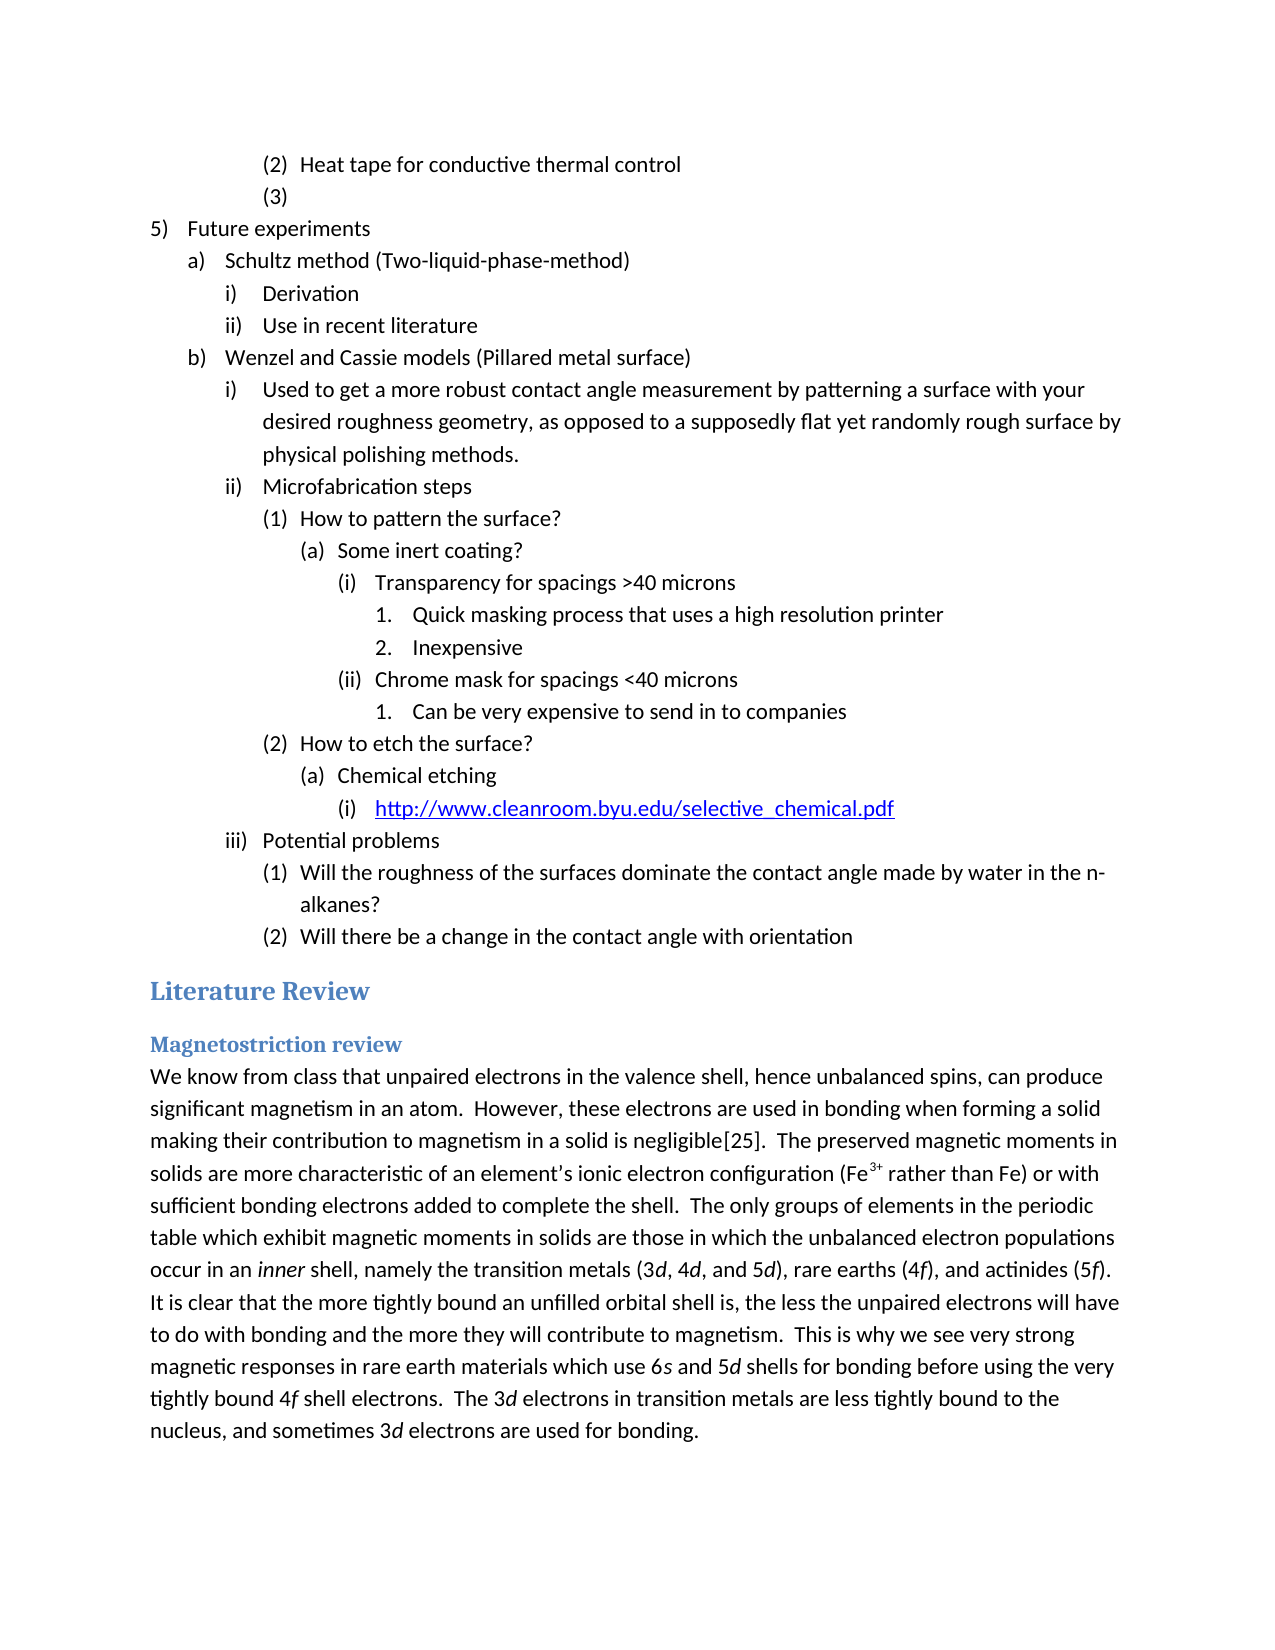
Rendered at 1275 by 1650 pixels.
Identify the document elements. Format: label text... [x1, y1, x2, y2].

list Schultz method (Two-liquid-phase-method) [187, 247, 1125, 274]
list Inexpensive [375, 633, 1125, 661]
list Transparency for spacings >40 microns [337, 568, 1125, 596]
list How to etch the surface? [262, 729, 1125, 757]
list Quick masking process that uses a high resolution printer [375, 601, 1125, 629]
list Chemical etching [300, 762, 1125, 789]
list Will the roughness of the surfaces dominate the contact angle made by water in the n-alkanes? [262, 858, 1125, 918]
list Chrome mask for spacings <40 microns [337, 665, 1125, 693]
list http://www.cleanroom.byu.edu/selective_chemical.pdf [337, 794, 1125, 822]
list How to pattern the surface? [262, 504, 1125, 532]
list Heat tape for conductive thermal control [262, 150, 1125, 178]
list Wenzel and Cassie models (Pillared metal surface) [187, 343, 1125, 371]
list Future experiments [150, 214, 1125, 242]
list Derivation [225, 279, 1125, 307]
list Can be very expensive to send in to companies [375, 697, 1125, 725]
list Potential problems [225, 826, 1125, 854]
subtitle Literature Review [150, 976, 1125, 1007]
list Will there be a change in the contact angle with orientation [262, 922, 1125, 951]
list Use in recent literature [225, 311, 1125, 339]
list Some inert coating? [300, 536, 1125, 564]
list Microfabrication steps [225, 472, 1125, 500]
subtitle Magnetostriction review [150, 1032, 1125, 1058]
list Used to get a more robust contact angle measurement by patterning a surface with your desired roughness geometry, as opposed to a supposedly flat yet randomly rough surface by physical polishing methods. [225, 375, 1125, 468]
text We know from class that unpaired electrons in the valence shell, hence unbalanced spins, can produce significant magnetism in an atom. However, these electrons are used in bonding when forming a solid making their contribution to magnetism in a solid is negligible[25]. The preserved magnetic moments in solids are more characteristic of an element’s ionic electron configuration (Fe3+ rather than Fe) or with sufficient bonding electrons added to complete the shell. The only groups of elements in the periodic table which exhibit magnetic moments in solids are those in which the unbalanced electron populations occur in an inner shell, namely the transition metals (3d, 4d, and 5d), rare earths (4f), and actinides (5f). It is clear that the more tightly bound an unfilled orbital shell is, the less the unpaired electrons will have to do with bonding and the more they will contribute to magnetism. This is why we see very strong magnetic responses in rare earth materials which use 6s and 5d shells for bonding before using the very tightly bound 4f shell electrons. The 3d electrons in transition metals are less tightly bound to the nucleus, and sometimes 3d electrons are used for bonding. [150, 1062, 1125, 1444]
